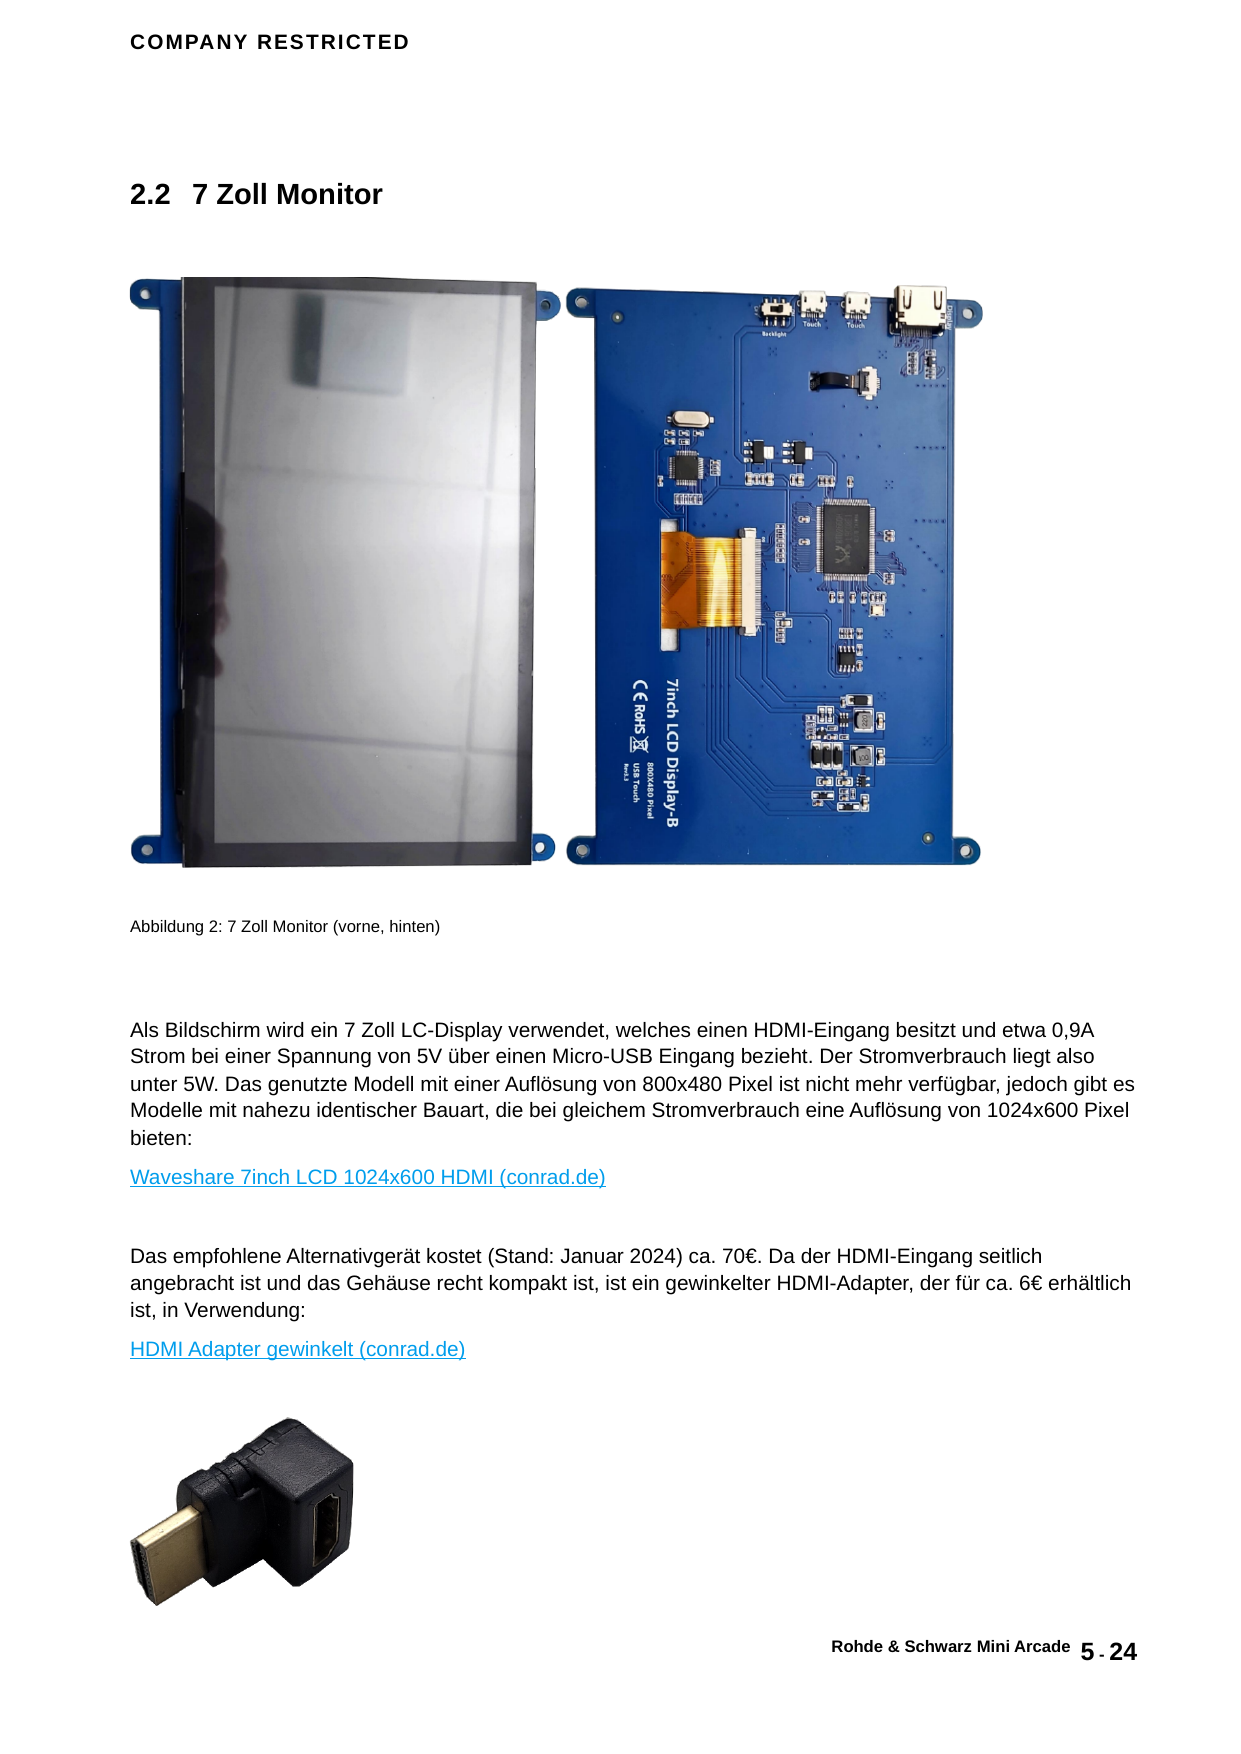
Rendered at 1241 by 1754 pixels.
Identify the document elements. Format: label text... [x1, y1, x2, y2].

text HDMI Adapter gewinkelt (conrad.de) [130, 1337, 1137, 1388]
text Das empfohlene Alternativgerät kostet (Stand: Januar 2024) ca. 70€. Da der HDMI-Eingang seitlich angebracht ist und das Gehäuse recht kompakt ist, ist ein gewinkelter HDMI-Adapter, der für ca. 6€ erhältlich ist, in Verwendung: [130, 1244, 1137, 1322]
picture [129, 1417, 354, 1606]
text Waveshare 7inch LCD 1024x600 HDMI (conrad.de) [130, 1165, 1137, 1189]
text Als Bildschirm wird ein 7 Zoll LC-Display verwendet, welches einen HDMI-Eingang besitzt und etwa 0,9A Strom bei einer Spannung von 5V über einen Micro-USB Eingang bezieht. Der Stromverbrauch liegt also unter 5W. Das genutzte Modell mit einer Auflösung von 800x480 Pixel ist nicht mehr verfügbar, jedoch gibt es Modelle mit nahezu identischer Bauart, die bei gleichem Stromverbrauch eine Auflösung von 1024x600 Pixel bieten: [130, 990, 1137, 1149]
subtitle 7 Zoll Monitor [130, 177, 1137, 248]
picture [129, 277, 983, 868]
text Abbildung 2: 7 Zoll Monitor (vorne, hinten) [130, 917, 1137, 936]
